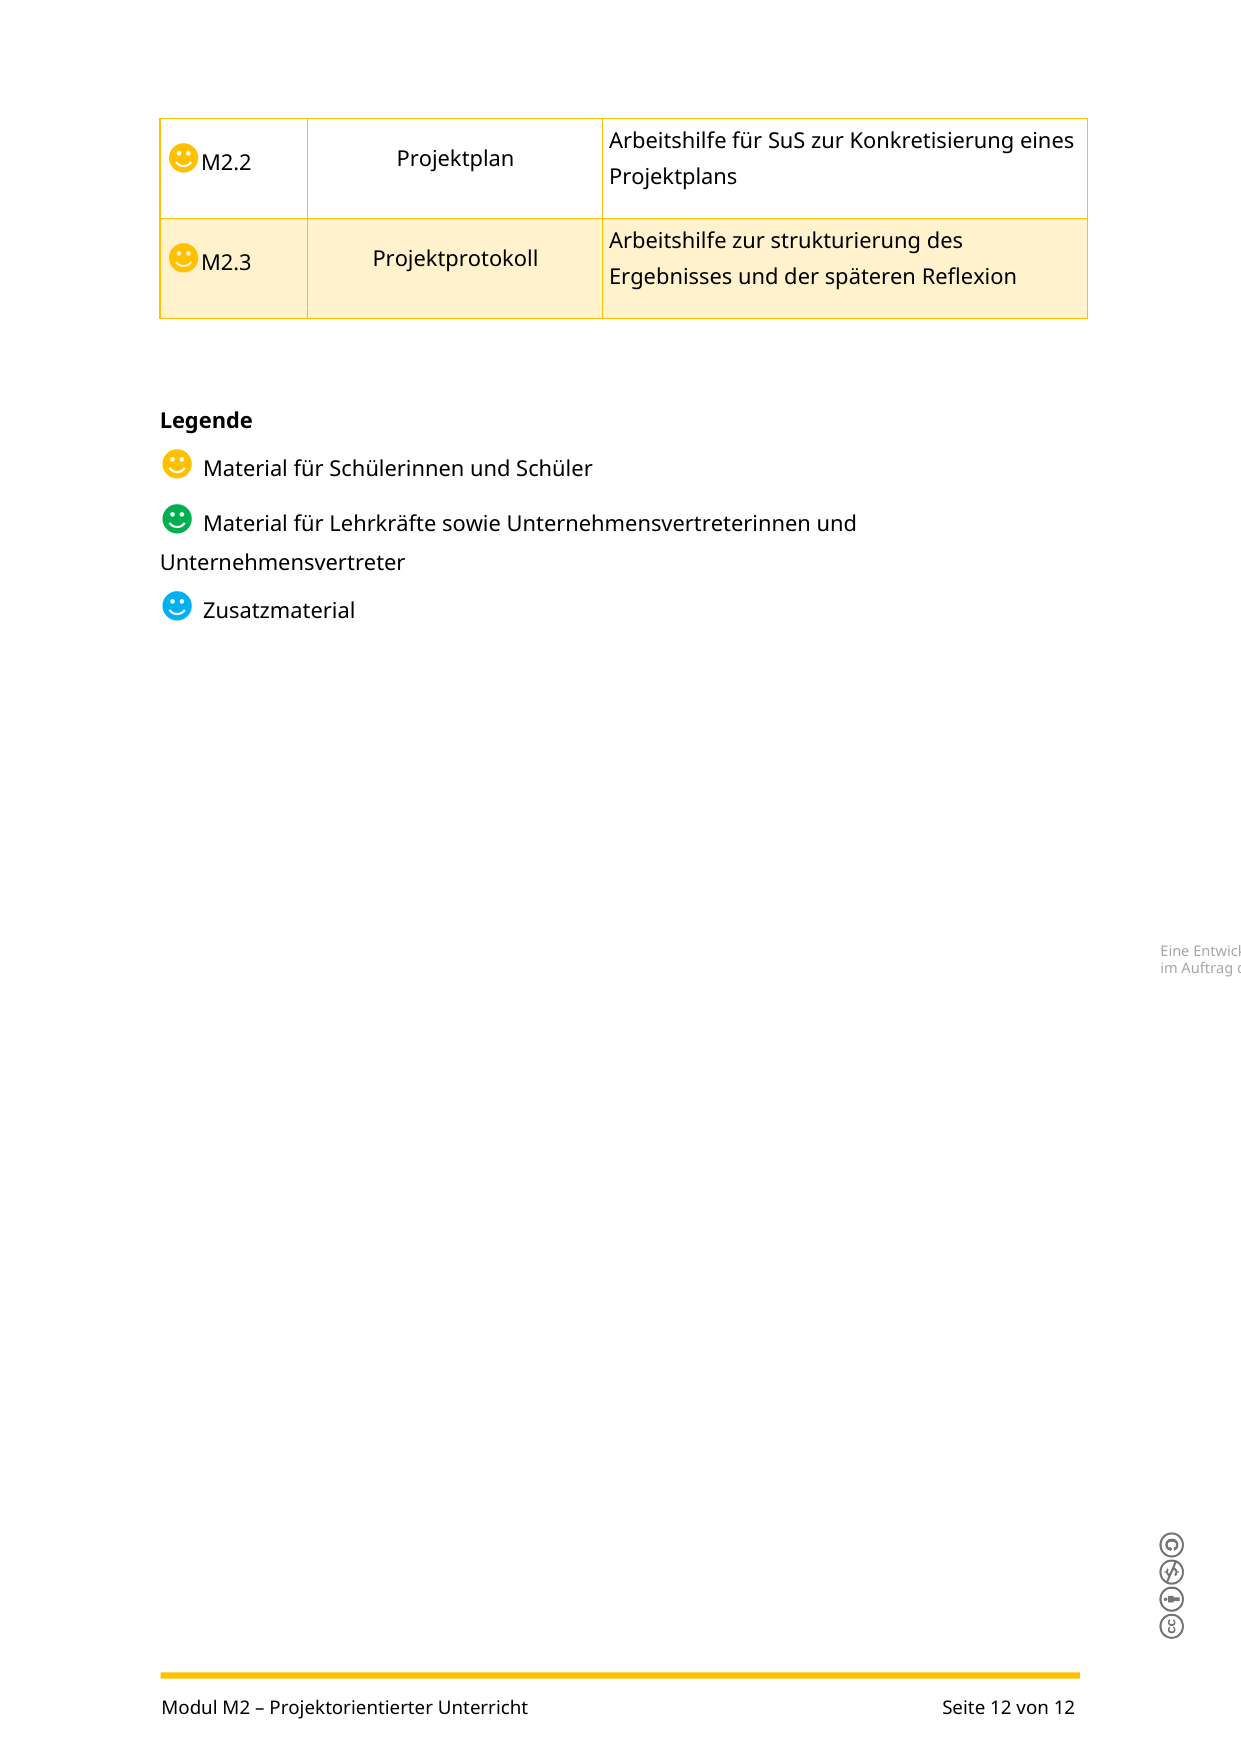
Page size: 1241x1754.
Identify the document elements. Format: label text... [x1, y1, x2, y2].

text ☻ Zusatzmaterial [159, 582, 1081, 628]
table_cell ☻M2.2 [161, 119, 307, 218]
text ☻ Material für Schülerinnen und Schüler [159, 441, 1081, 486]
text Legende [159, 405, 1081, 435]
table_cell ☻M2.3 [161, 219, 307, 318]
table_cell Projektprotokoll [308, 219, 602, 318]
table_cell Arbeitshilfe zur strukturierung des Ergebnisses und der späteren Reflexion [603, 219, 1087, 318]
text ☻ Material für Lehrkräfte sowie Unternehmensvertreterinnen und Unternehmensvertreter [159, 495, 1081, 576]
table_cell Projektplan [308, 119, 602, 218]
table_cell Arbeitshilfe für SuS zur Konkretisierung eines Projektplans [603, 119, 1087, 218]
